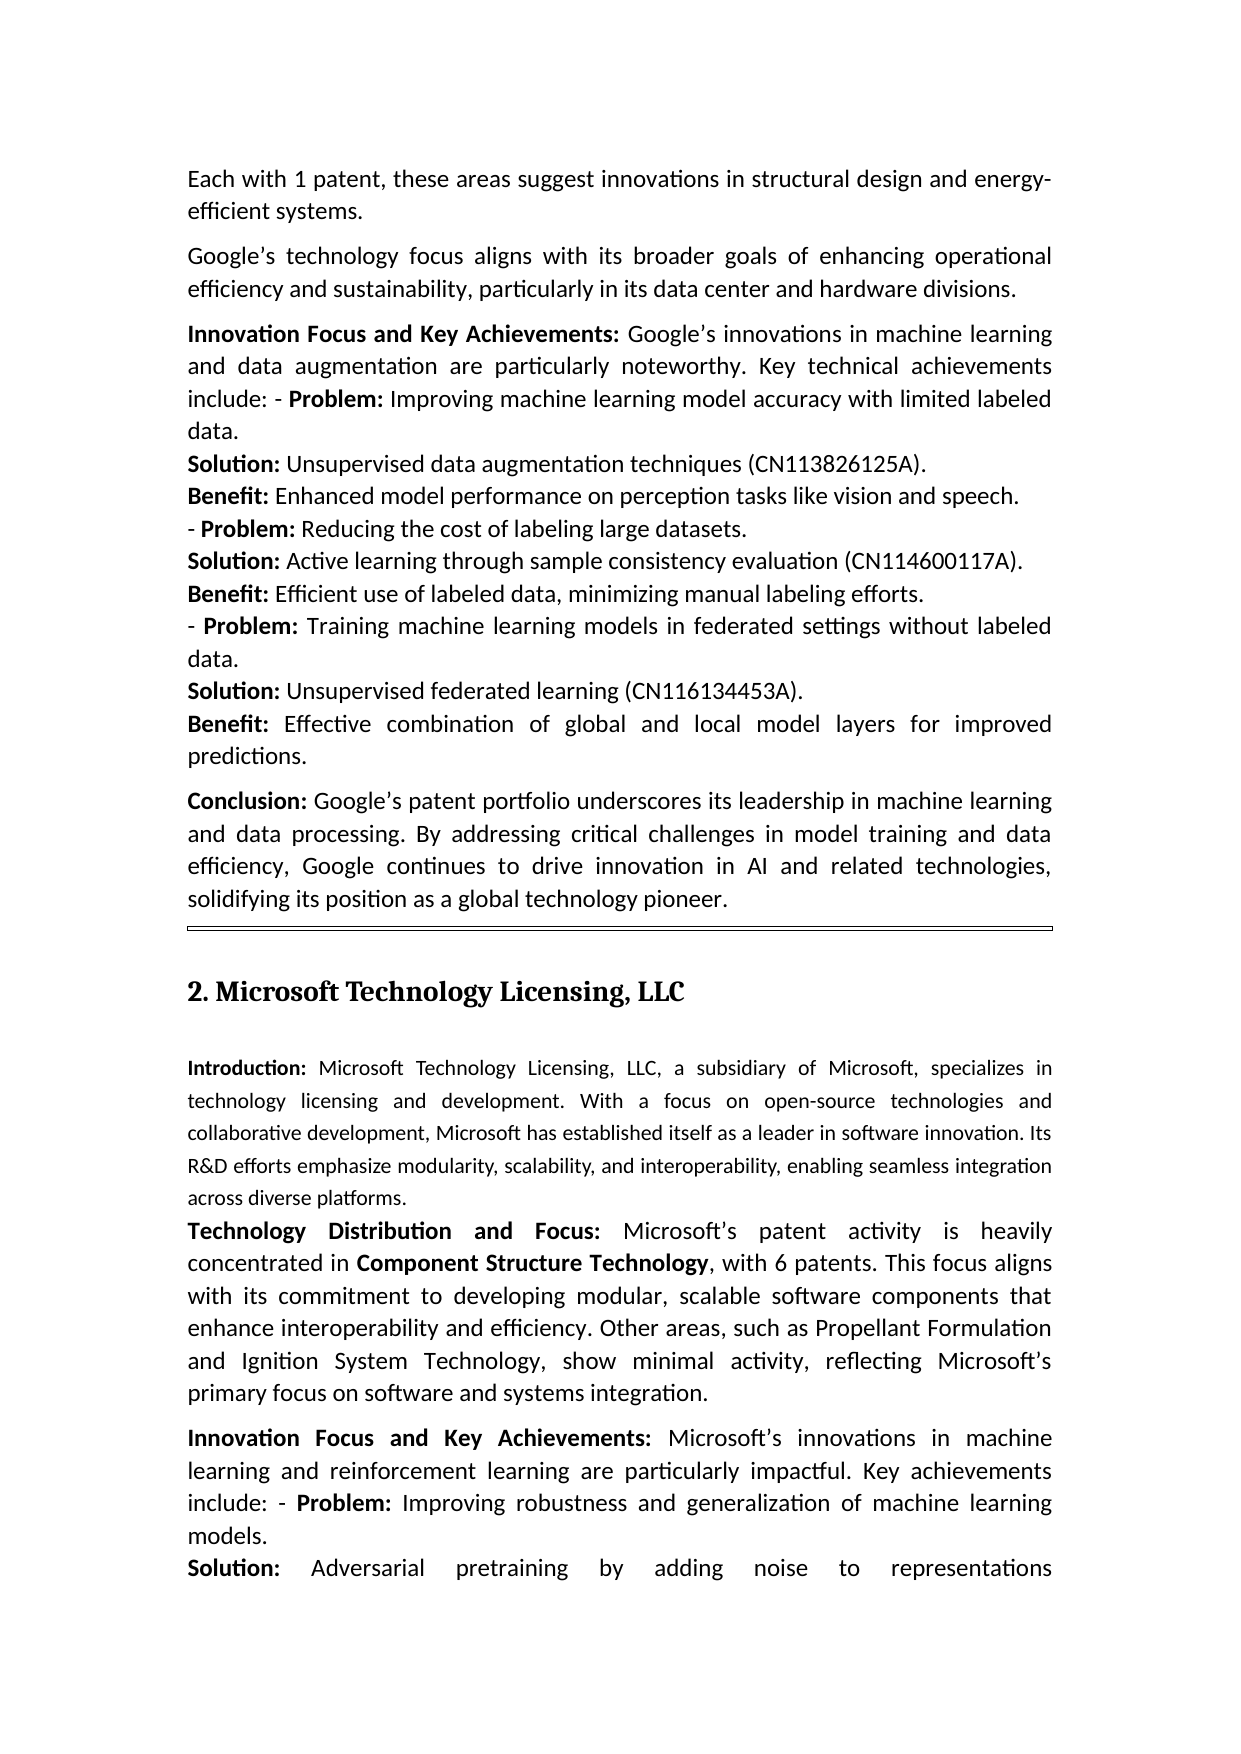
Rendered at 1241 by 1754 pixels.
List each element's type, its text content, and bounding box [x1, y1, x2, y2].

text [187, 162, 1053, 227]
subtitle 2. Microsoft Technology Licensing, LLC [187, 959, 1053, 1024]
text Google’s technology focus aligns with its broader goals of enhancing operational efficiency and sustainability, particularly in its data center and hardware divisions. [187, 239, 1053, 304]
text Technology Distribution and Focus: Microsoft’s patent activity is heavily concentrated in Component Structure Technology, with 6 patents. This focus aligns with its commitment to developing modular, scalable software components that enhance interoperability and efficiency. Other areas, such as Propellant Formulation and Ignition System Technology, show minimal activity, reflecting Microsoft’s primary focus on software and systems integration. [187, 1214, 1053, 1409]
text Conclusion: Google’s patent portfolio underscores its leadership in machine learning and data processing. By addressing critical challenges in model training and data efficiency, Google continues to drive innovation in AI and related technologies, solidifying its position as a global technology pioneer. [187, 784, 1053, 914]
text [187, 1422, 1053, 1584]
text Innovation Focus and Key Achievements: Google’s innovations in machine learning and data augmentation are particularly noteworthy. Key technical achievements include: - Problem: Improving machine learning model accuracy with limited labeled data. Solution: Unsupervised data augmentation techniques (CN113826125A). Benefit: Enhanced model performance on perception tasks like vision and speech. - Problem: Reducing the cost of labeling large datasets. Solution: Active learning through sample consistency evaluation (CN114600117A). Benefit: Efficient use of labeled data, minimizing manual labeling efforts. - Problem: Training machine learning models in federated settings without labeled data. Solution: Unsupervised federated learning (CN116134453A). Benefit: Effective combination of global and local model layers for improved predictions. [187, 317, 1053, 772]
